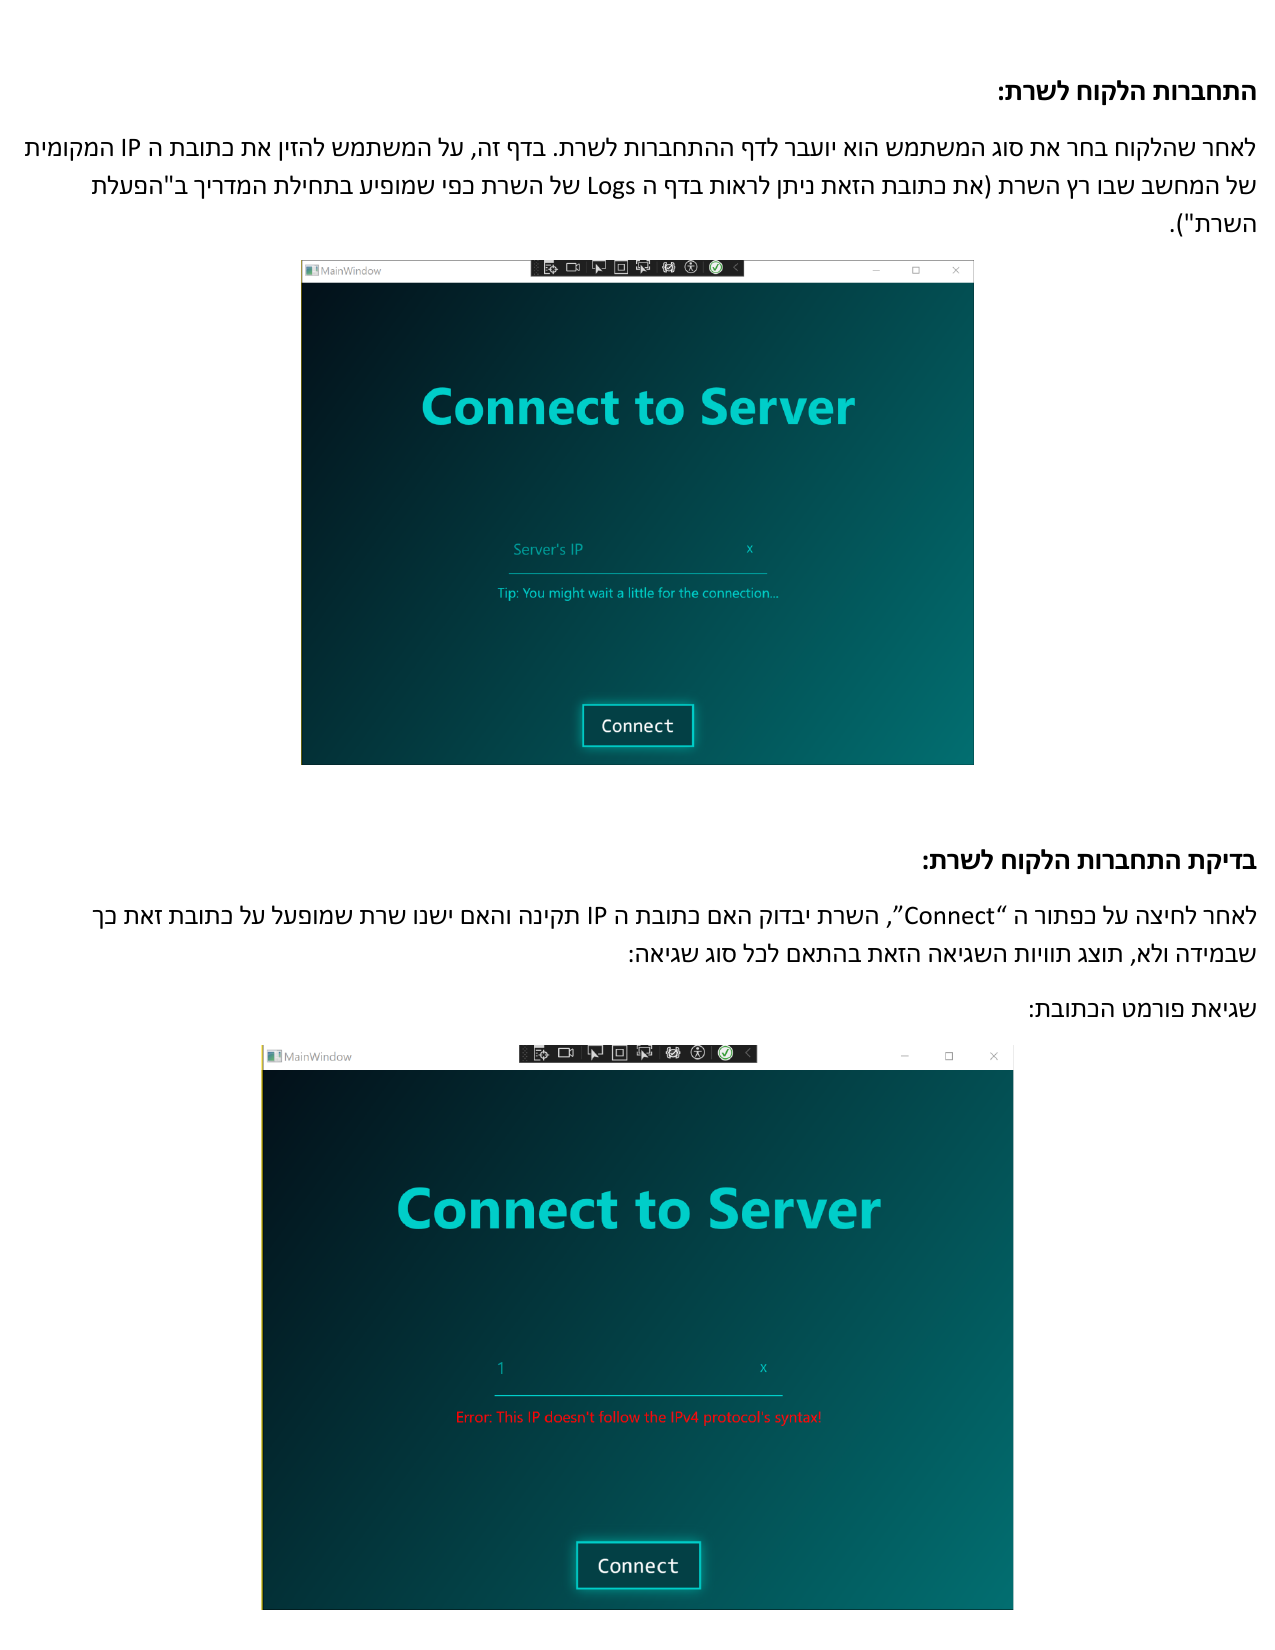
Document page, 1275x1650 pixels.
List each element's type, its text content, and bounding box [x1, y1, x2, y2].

picture [301, 260, 974, 765]
text בדיקת התחברות הלקוח לשרת: [18, 841, 1257, 876]
text התחברות הלקוח לשרת: [18, 72, 1257, 108]
picture [261, 1045, 1014, 1610]
text שגיאת פורמט הכתובת: [18, 991, 1257, 1024]
text לאחר לחיצה על כפתור ה “Connect”, השרת יבדוק האם כתובת ה IP תקינה והאם ישנו שרת שמופעל על כתובת זאת כך שבמידה ולא, תוצג תוויות השגיאה הזאת בהתאם לכל סוג שגיאה: [18, 898, 1257, 969]
text לאחר שהלקוח בחר את סוג המשתמש הוא יועבר לדף ההתחברות לשרת. בדף זה, על המשתמש להזין את כתובת ה IP המקומית של המחשב שבו רץ השרת (את כתובת הזאת ניתן לראות בדף ה Logs של השרת כפי שמופיע בתחילת המדריך ב"הפעלת השרת"). [18, 130, 1257, 239]
